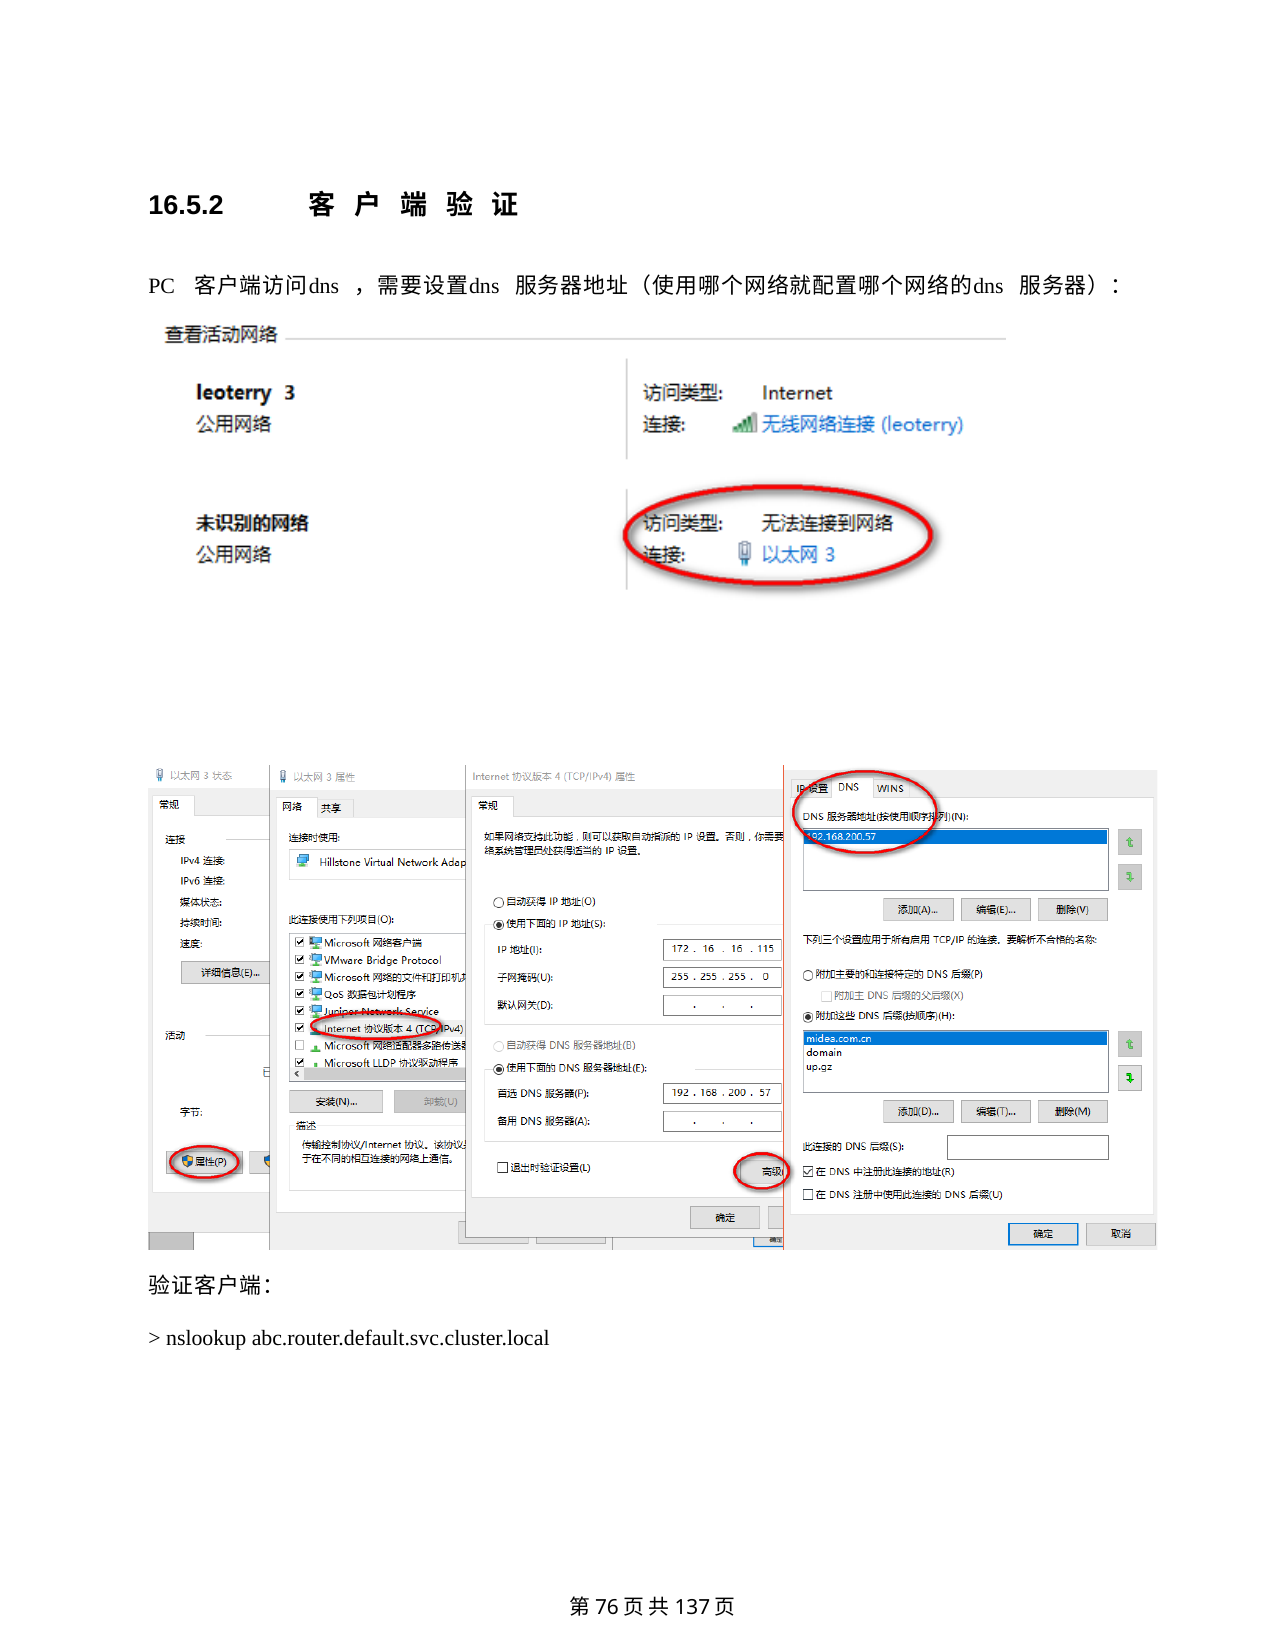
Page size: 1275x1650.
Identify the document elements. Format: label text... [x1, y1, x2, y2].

text 验证客户端： [148, 1265, 1156, 1303]
text > nslookup abc.router.default.svc.cluster.local [148, 1318, 1156, 1356]
picture [148, 765, 1158, 1250]
subtitle 客户端验证 [148, 165, 1156, 240]
picture [148, 318, 1006, 612]
text PC客户端访问dns，需要设置dns服务器地址（使用哪个网络就配置哪个网络的dns服务器）： [148, 266, 1156, 303]
